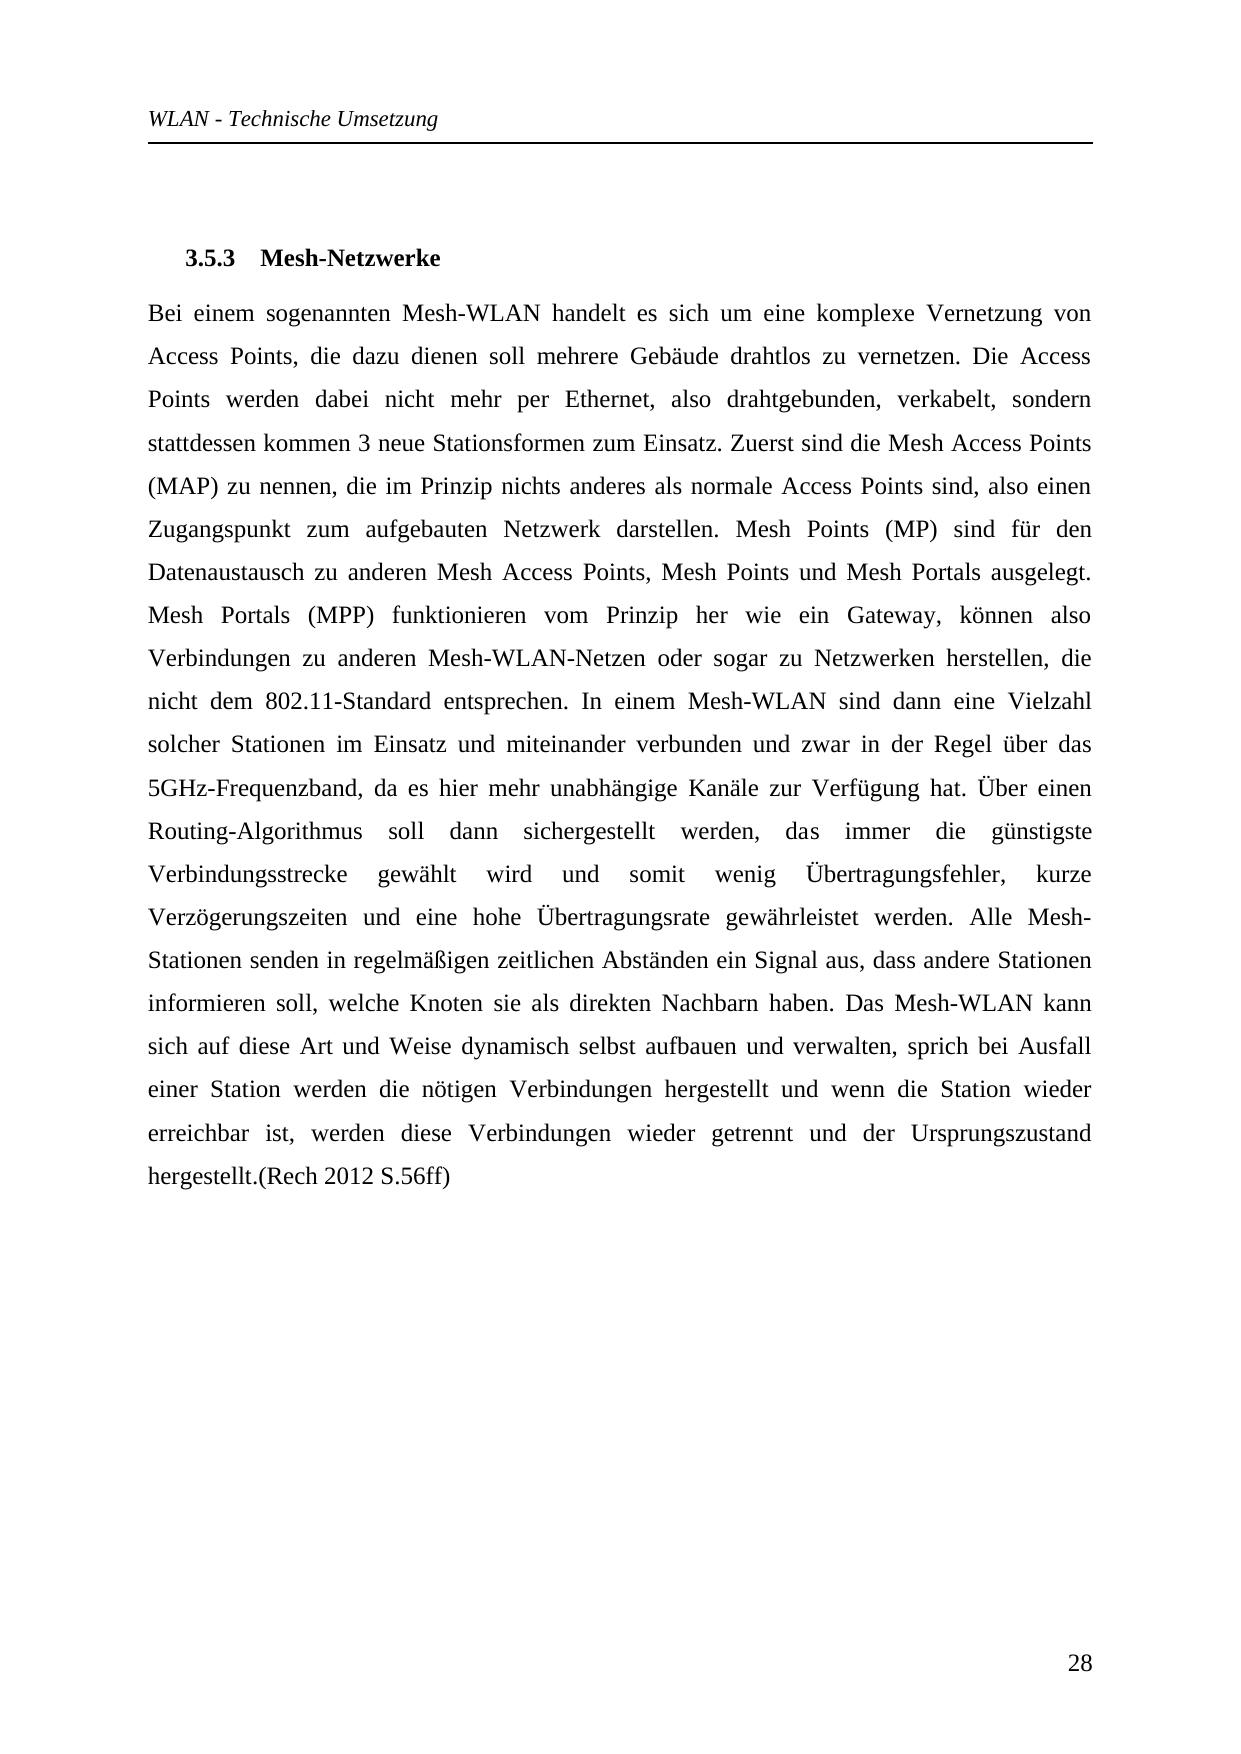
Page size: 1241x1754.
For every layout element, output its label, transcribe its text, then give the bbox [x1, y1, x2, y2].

text Bei einem sogenannten Mesh-WLAN handelt es sich um eine komplexe Vernetzung von Access Points, die dazu dienen soll mehrere Gebäude drahtlos zu vernetzen. Die Access Points werden dabei nicht mehr per Ethernet, also drahtgebunden, verkabelt, sondern stattdessen kommen 3 neue Stationsformen zum Einsatz. Zuerst sind die Mesh Access Points (MAP) zu nennen, die im Prinzip nichts anderes als normale Access Points sind, also einen Zugangspunkt zum aufgebauten Netzwerk darstellen. Mesh Points (MP) sind für den Datenaustausch zu anderen Mesh Access Points, Mesh Points und Mesh Portals ausgelegt. Mesh Portals (MPP) funktionieren vom Prinzip her wie ein Gateway, können also Verbindungen zu anderen Mesh-WLAN-Netzen oder sogar zu Netzwerken herstellen, die nicht dem 802.11-Standard entsprechen. In einem Mesh-WLAN sind dann eine Vielzahl solcher Stationen im Einsatz und miteinander verbunden und zwar in der Regel über das 5GHz-Frequenzband, da es hier mehr unabhängige Kanäle zur Verfügung hat. Über einen Routing-Algorithmus soll dann sichergestellt werden, das immer die günstigste Verbindungsstrecke gewählt wird und somit wenig Übertragungsfehler, kurze Verzögerungszeiten und eine hohe Übertragungsrate gewährleistet werden. Alle Mesh-Stationen senden in regelmäßigen zeitlichen Abständen ein Signal aus, dass andere Stationen informieren soll, welche Knoten sie als direkten Nachbarn haben. Das Mesh-WLAN kann sich auf diese Art und Weise dynamisch selbst aufbauen und verwalten, sprich bei Ausfall einer Station werden die nötigen Verbindungen hergestellt und wenn die Station wieder erreichbar ist, werden diese Verbindungen wieder getrennt und der Ursprungszustand hergestellt.(Rech 2012 S.56ff) [148, 298, 1093, 1189]
subtitle Mesh-Netzwerke [185, 243, 1093, 271]
